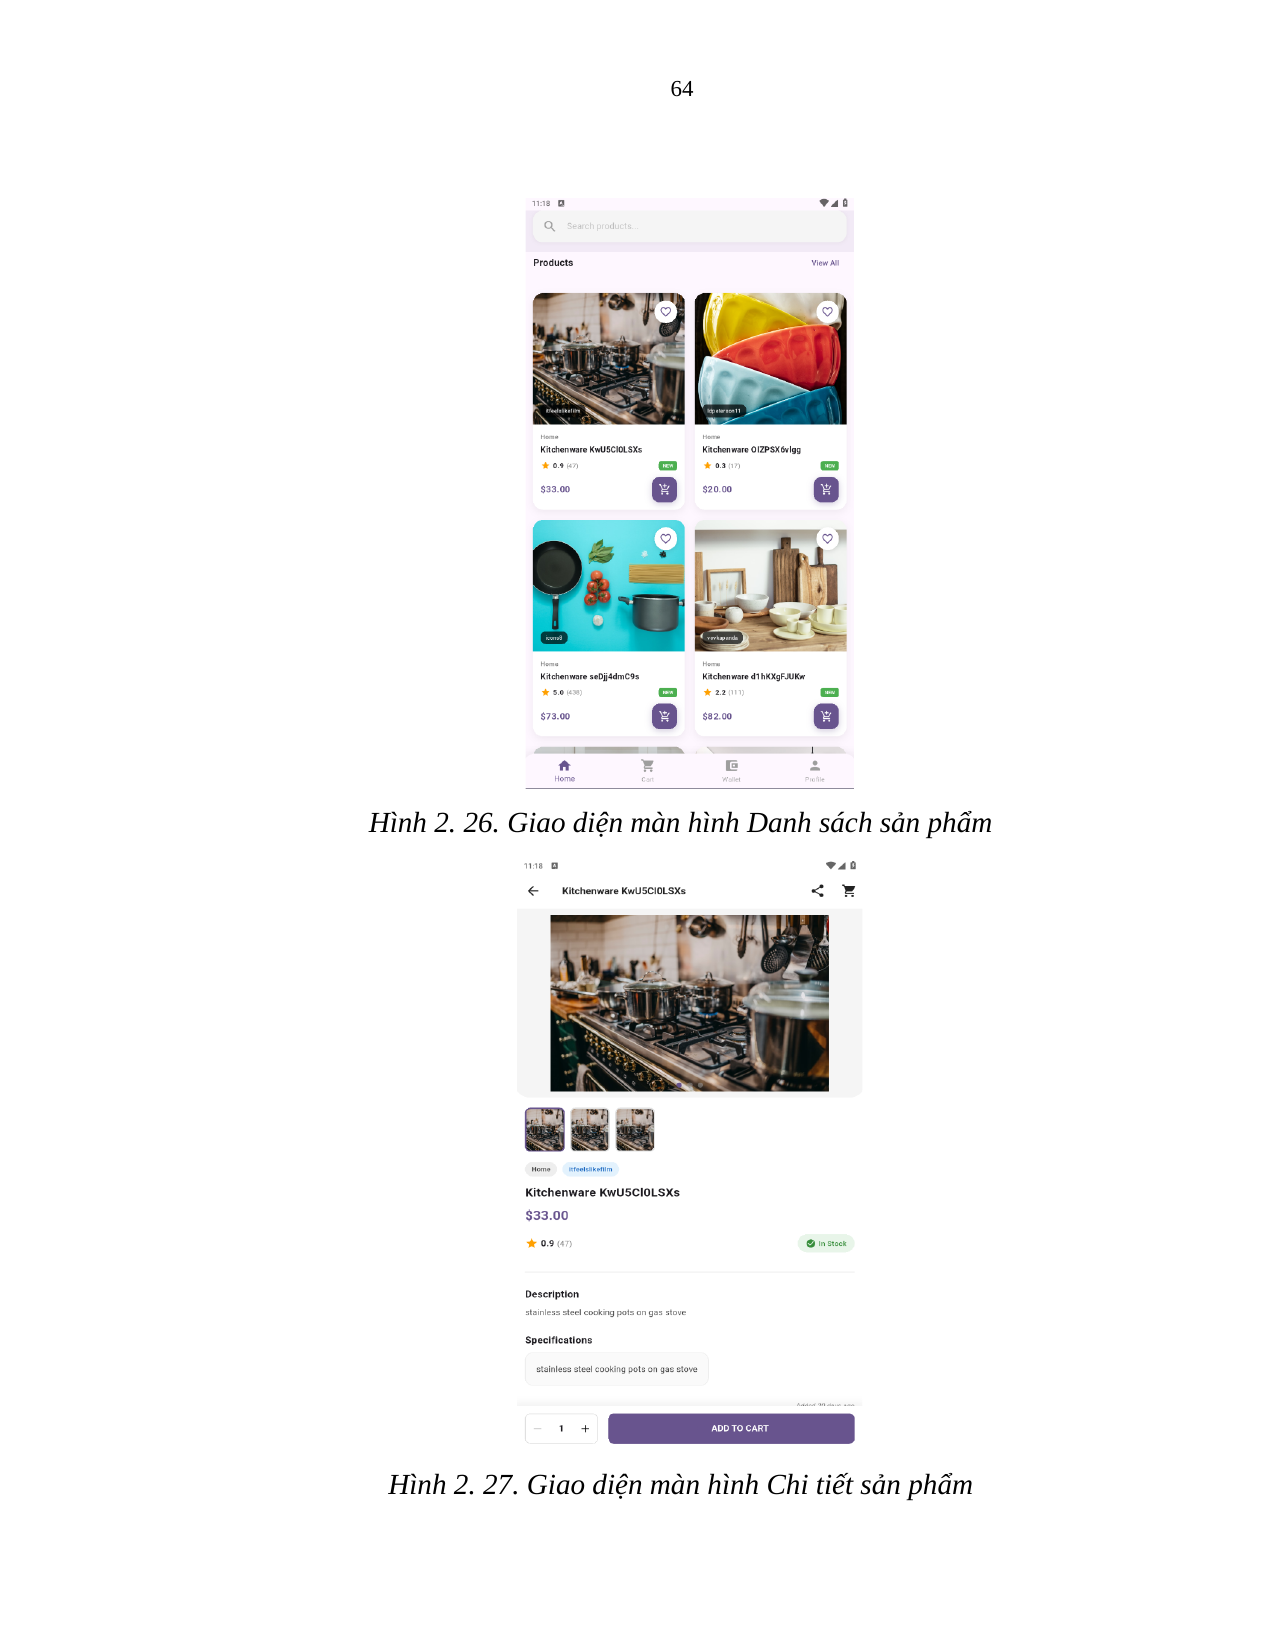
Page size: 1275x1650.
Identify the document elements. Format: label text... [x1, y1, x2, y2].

picture [525, 198, 854, 789]
picture [517, 859, 863, 1451]
text Hình 2. 27. Giao diện màn hình Chi tiết sản phẩm [207, 1467, 1157, 1501]
text Hình 2. 26. Giao diện màn hình Danh sách sản phẩm [207, 805, 1157, 839]
